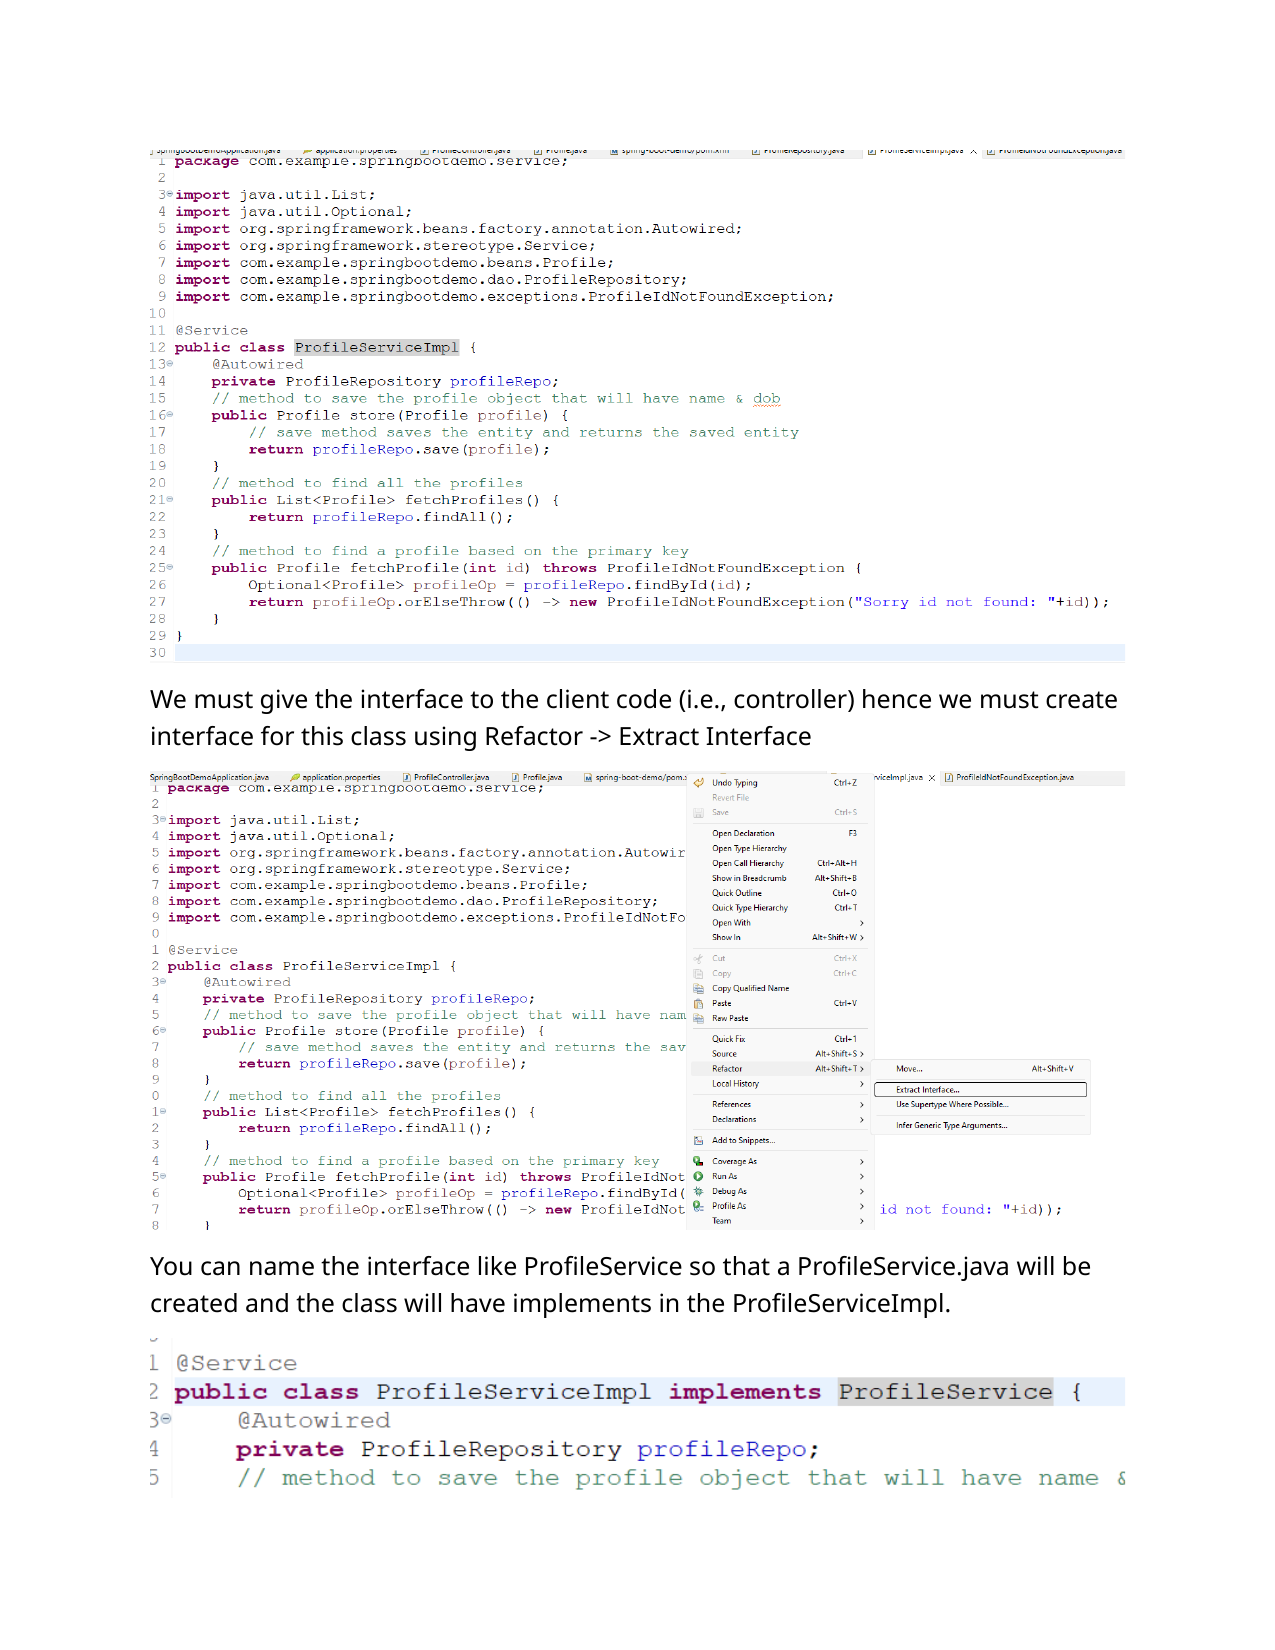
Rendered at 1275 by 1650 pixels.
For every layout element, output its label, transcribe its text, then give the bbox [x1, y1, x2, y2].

picture [150, 150, 1125, 663]
text You can name the interface like ProfileService so that a ProfileService.java will be created and the class will have implements in the ProfileServiceImpl. [150, 1248, 1125, 1319]
text We must give the interface to the client code (i.e., controller) hence we must create interface for this class using Refactor -> Extract Interface [150, 681, 1125, 752]
picture [150, 1338, 1125, 1498]
picture [150, 771, 1125, 1230]
